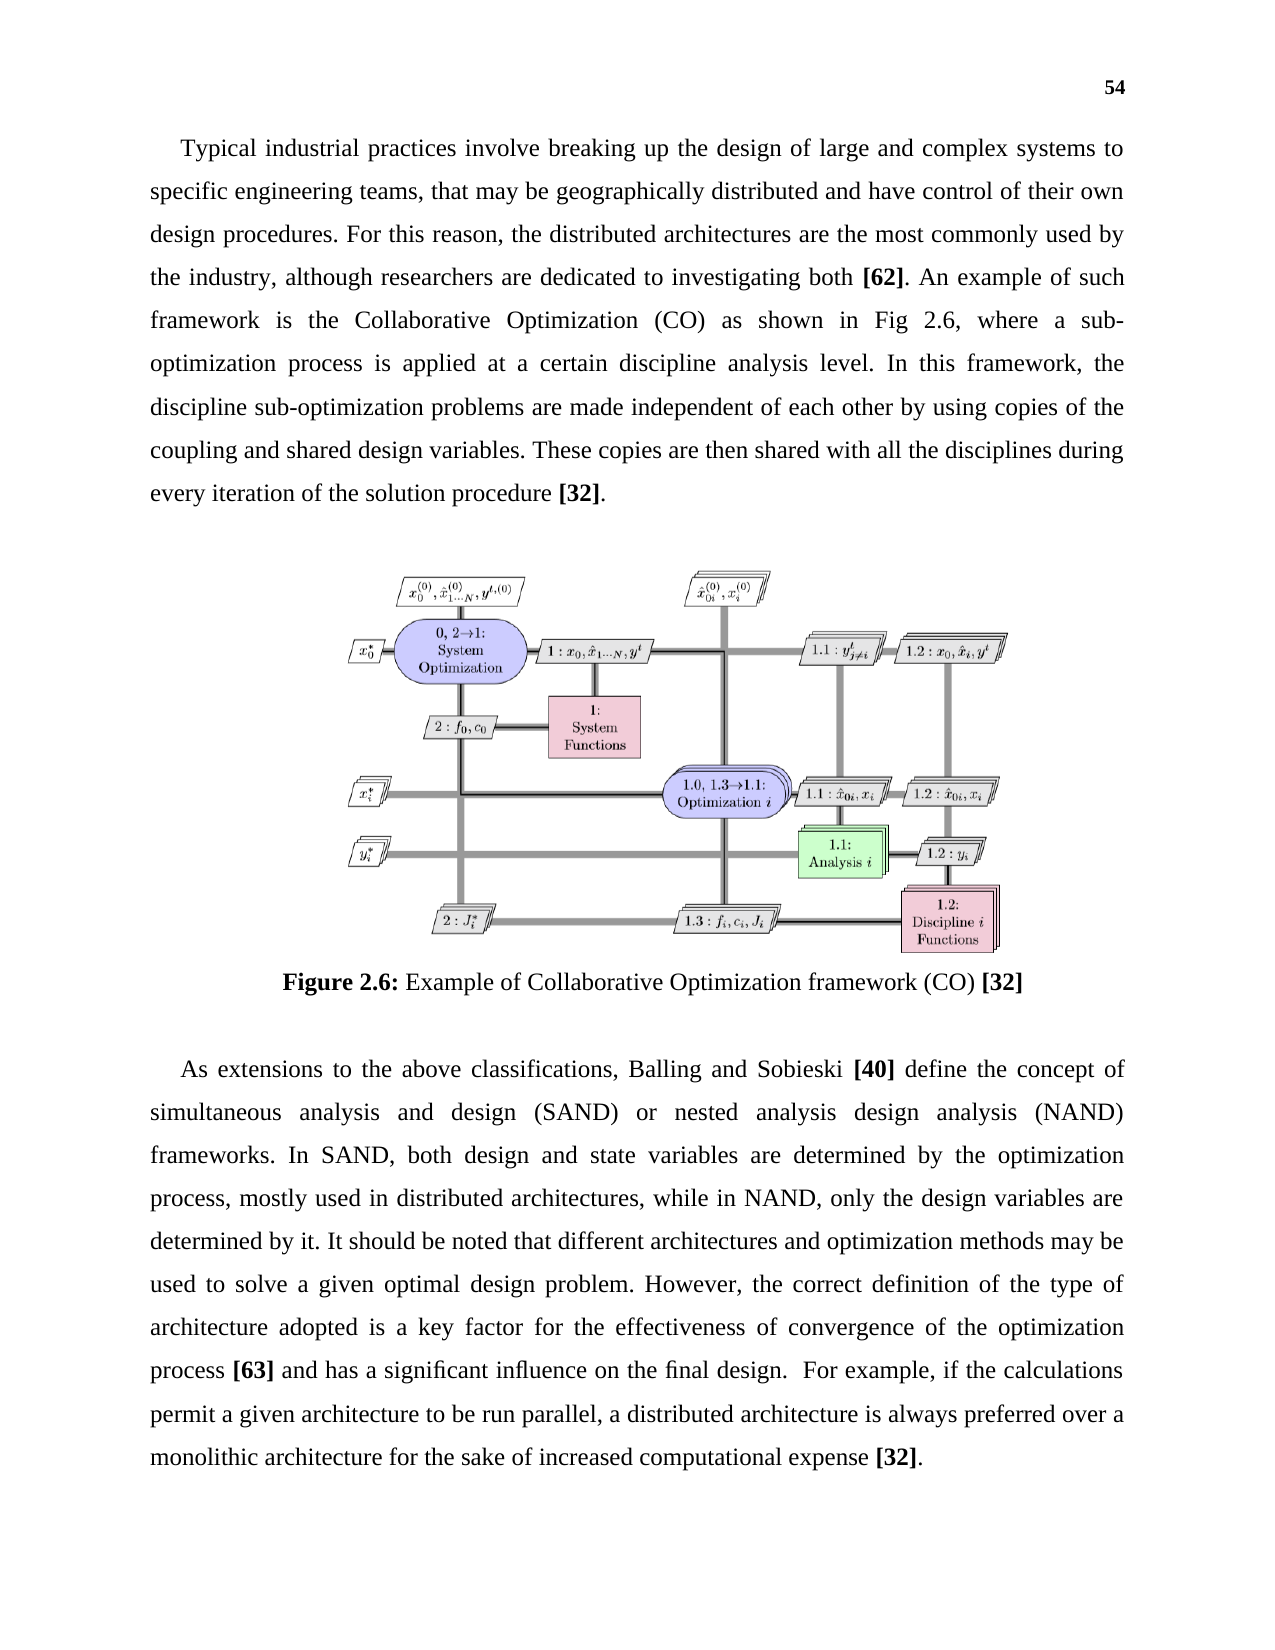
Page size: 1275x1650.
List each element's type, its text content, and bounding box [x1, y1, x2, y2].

text As extensions to the above classifications, Balling and Sobieski define the concept of simultaneous analysis and design (SAND) or nested analysis design analysis (NAND) frameworks. In SAND, both design and state variables are determined by the optimization process, mostly used in distributed architectures, while in NAND, only the design variables are determined by it. It should be noted that different architectures and optimization methods may be used to solve a given optimal design problem. However, the correct definition of the type of architecture adopted is a key factor for the effectiveness of convergence of the optimization process and has a signiﬁcant inﬂuence on the ﬁnal design. For example, if the calculations permit a given architecture to be run parallel, a distributed architecture is always preferred over a monolithic architecture for the sake of increased computational expense . [150, 1054, 1125, 1471]
picture [282, 564, 1023, 956]
text Figure 2.6: Example of Collaborative Optimization framework (CO) [150, 967, 1125, 996]
text Typical industrial practices involve breaking up the design of large and complex systems to specific engineering teams, that may be geographically distributed and have control of their own design procedures. For this reason, the distributed architectures are the most commonly used by the industry, although researchers are dedicated to investigating both . An example of such framework is the Collaborative Optimization (CO) as shown in Fig 2.6, where a sub-optimization process is applied at a certain discipline analysis level. In this framework, the discipline sub-optimization problems are made independent of each other by using copies of the coupling and shared design variables. These copies are then shared with all the disciplines during every iteration of the solution procedure . [150, 133, 1125, 507]
